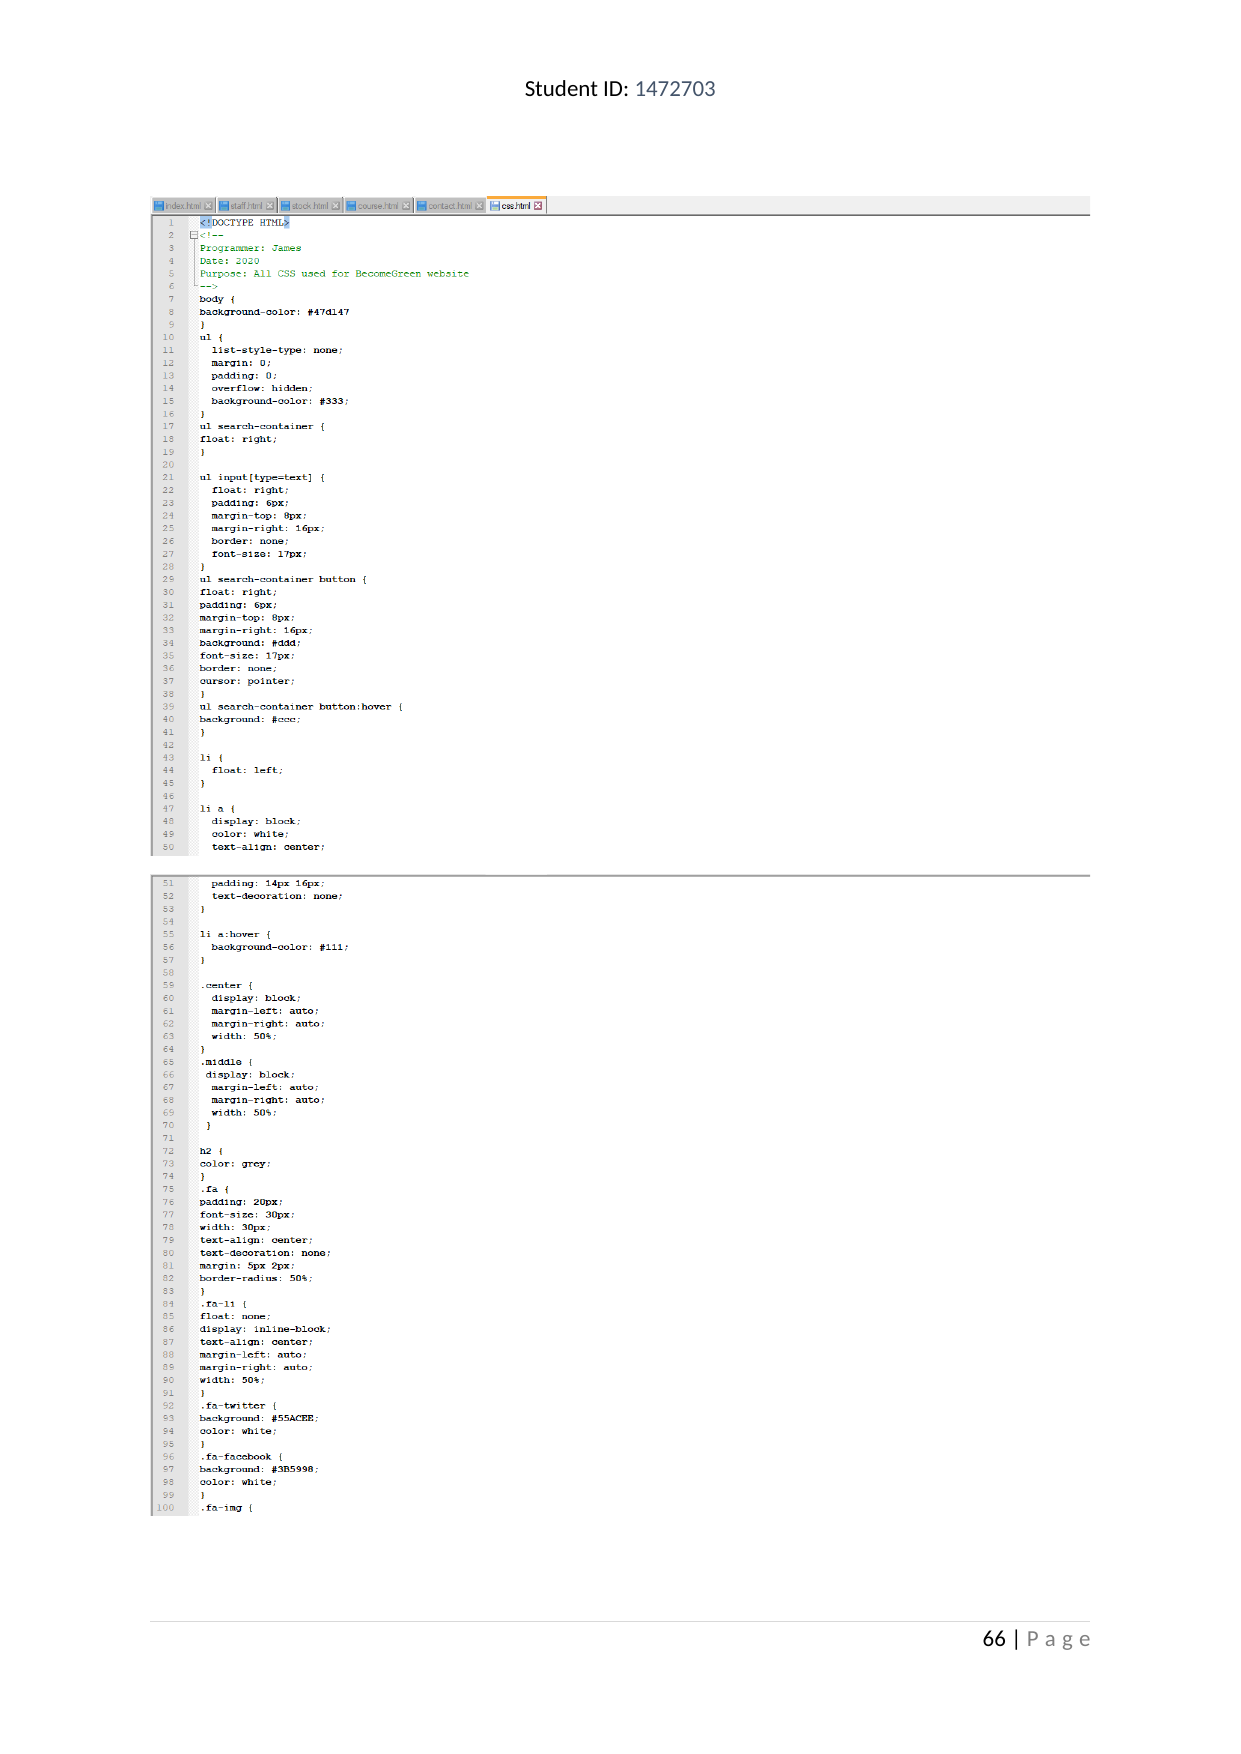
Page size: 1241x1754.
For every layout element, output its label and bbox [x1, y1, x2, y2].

picture [150, 196, 1091, 856]
picture [150, 874, 1091, 1516]
